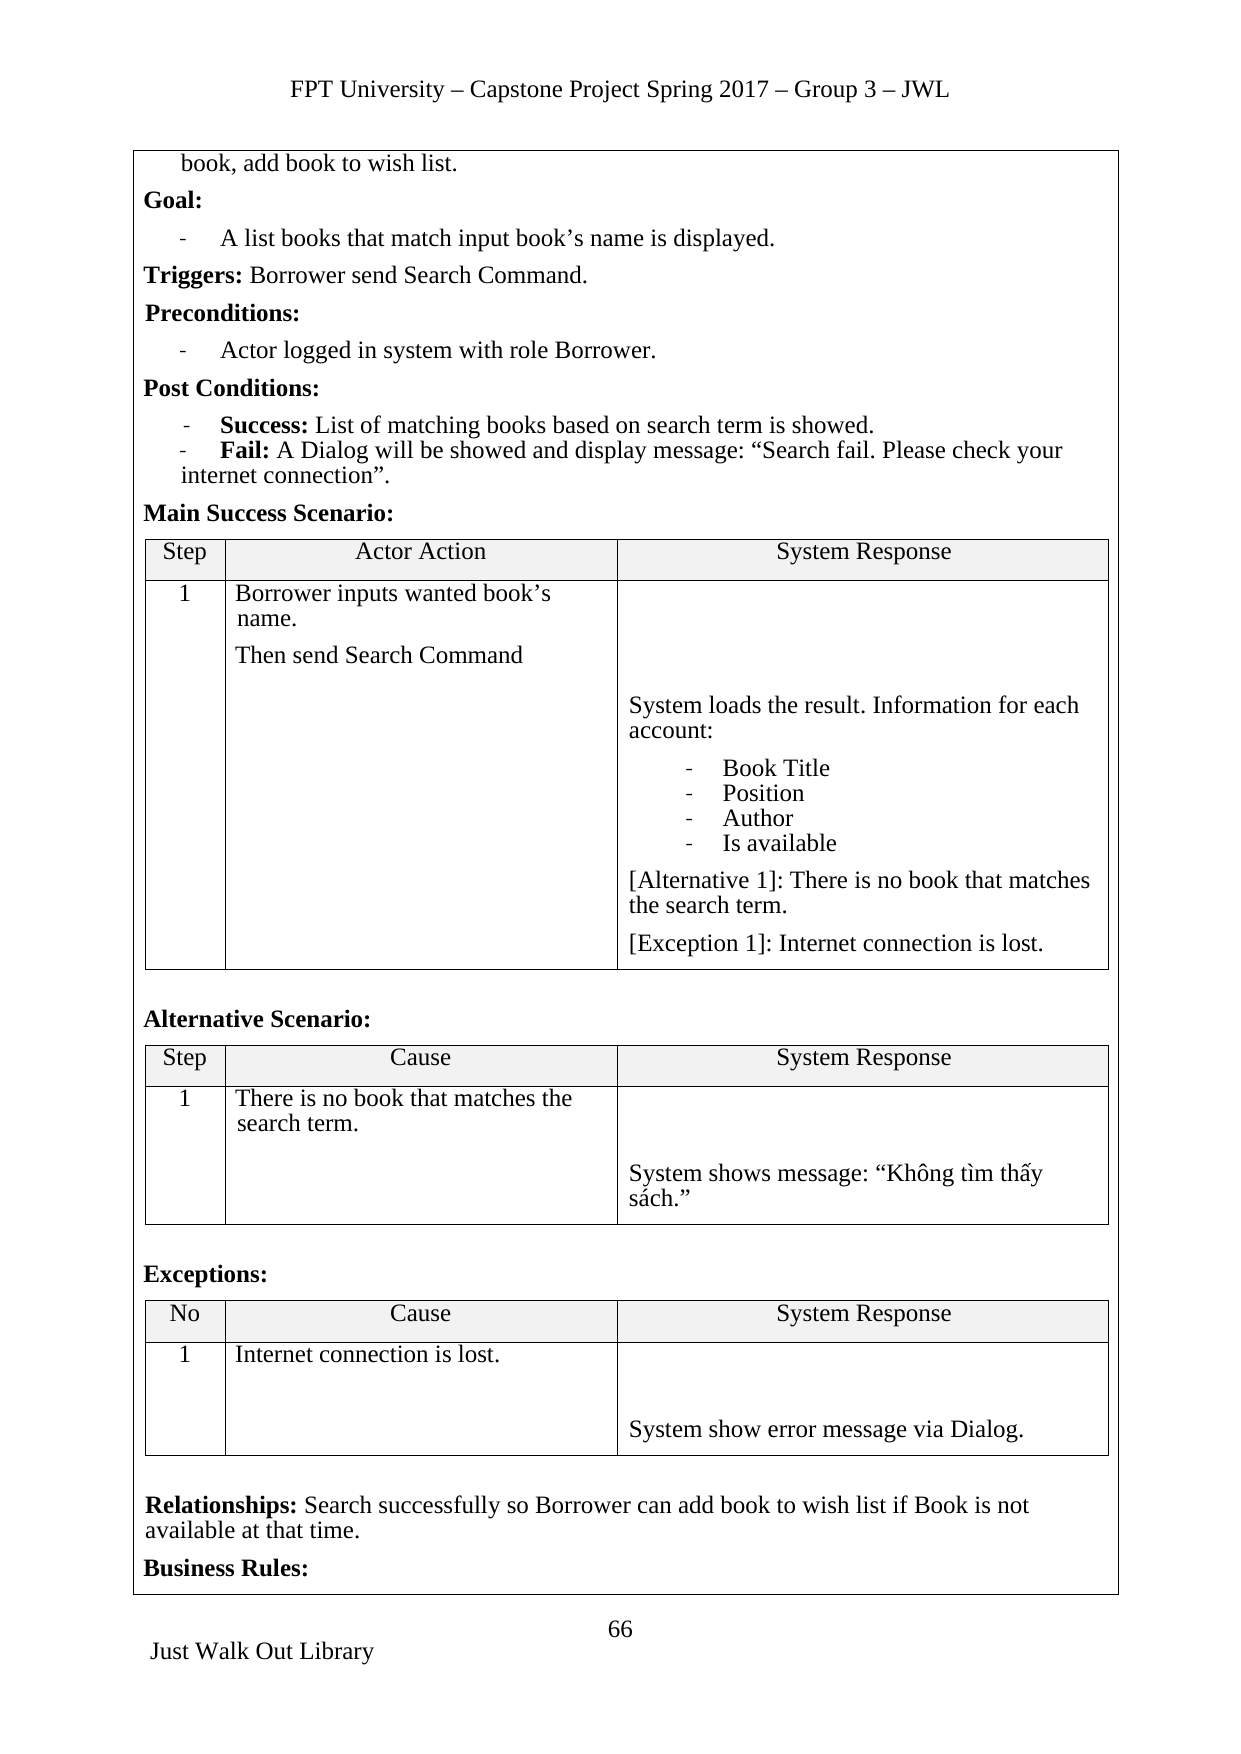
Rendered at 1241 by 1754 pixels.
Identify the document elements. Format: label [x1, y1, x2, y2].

table_cell [134, 151, 1118, 1594]
